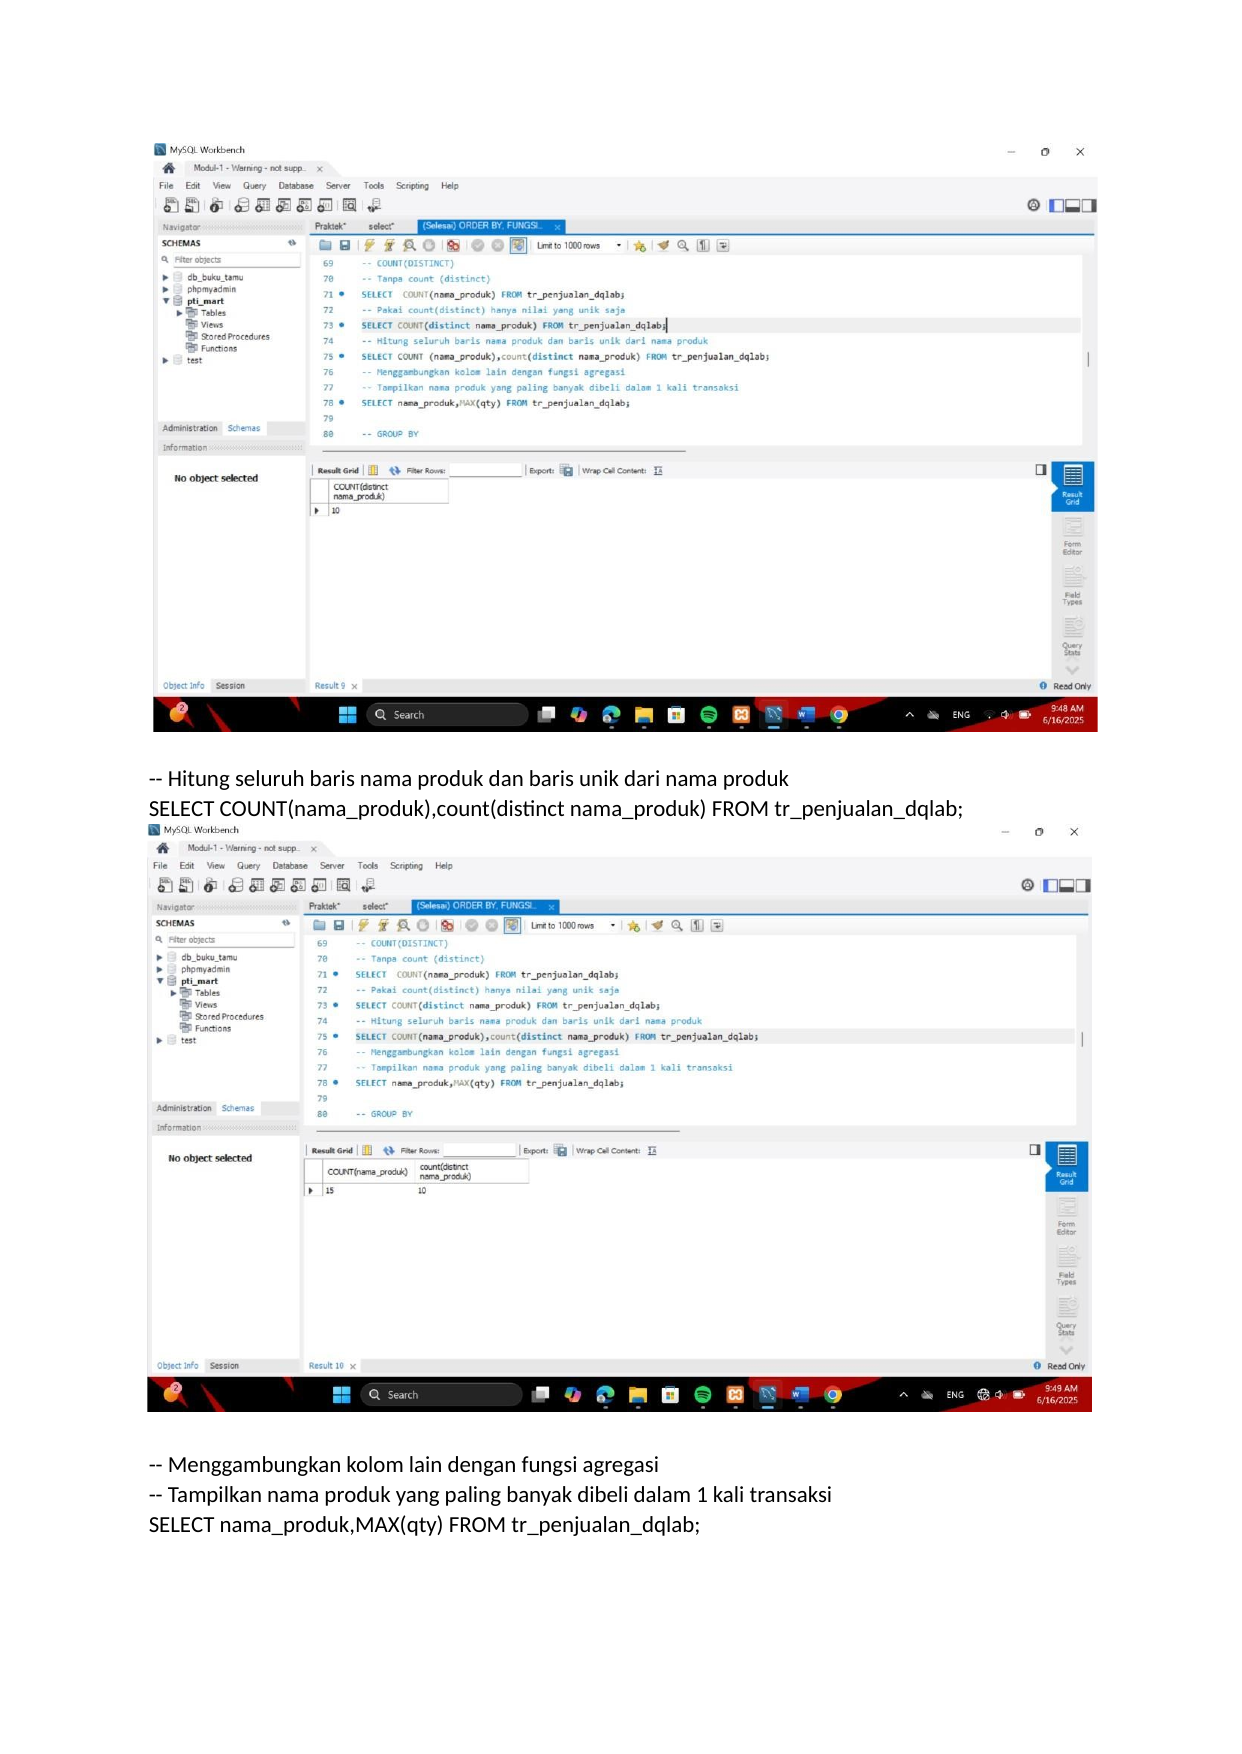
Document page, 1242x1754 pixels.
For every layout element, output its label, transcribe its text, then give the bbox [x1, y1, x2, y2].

picture [153, 143, 1098, 732]
text SELECT COUNT(nama_produk),count(distinct nama_produk) FROM tr_penjualan_dqlab; [148, 794, 1084, 822]
text -- Menggambungkan kolom lain dengan fungsi agregasi [148, 1450, 1084, 1478]
picture [147, 824, 1092, 1412]
text SELECT nama_produk,MAX(qty) FROM tr_penjualan_dqlab; [148, 1510, 1084, 1538]
text -- Tampilkan nama produk yang paling banyak dibeli dalam 1 kali transaksi [148, 1480, 1084, 1508]
text -- Hitung seluruh baris nama produk dan baris unik dari nama produk [148, 764, 1084, 792]
